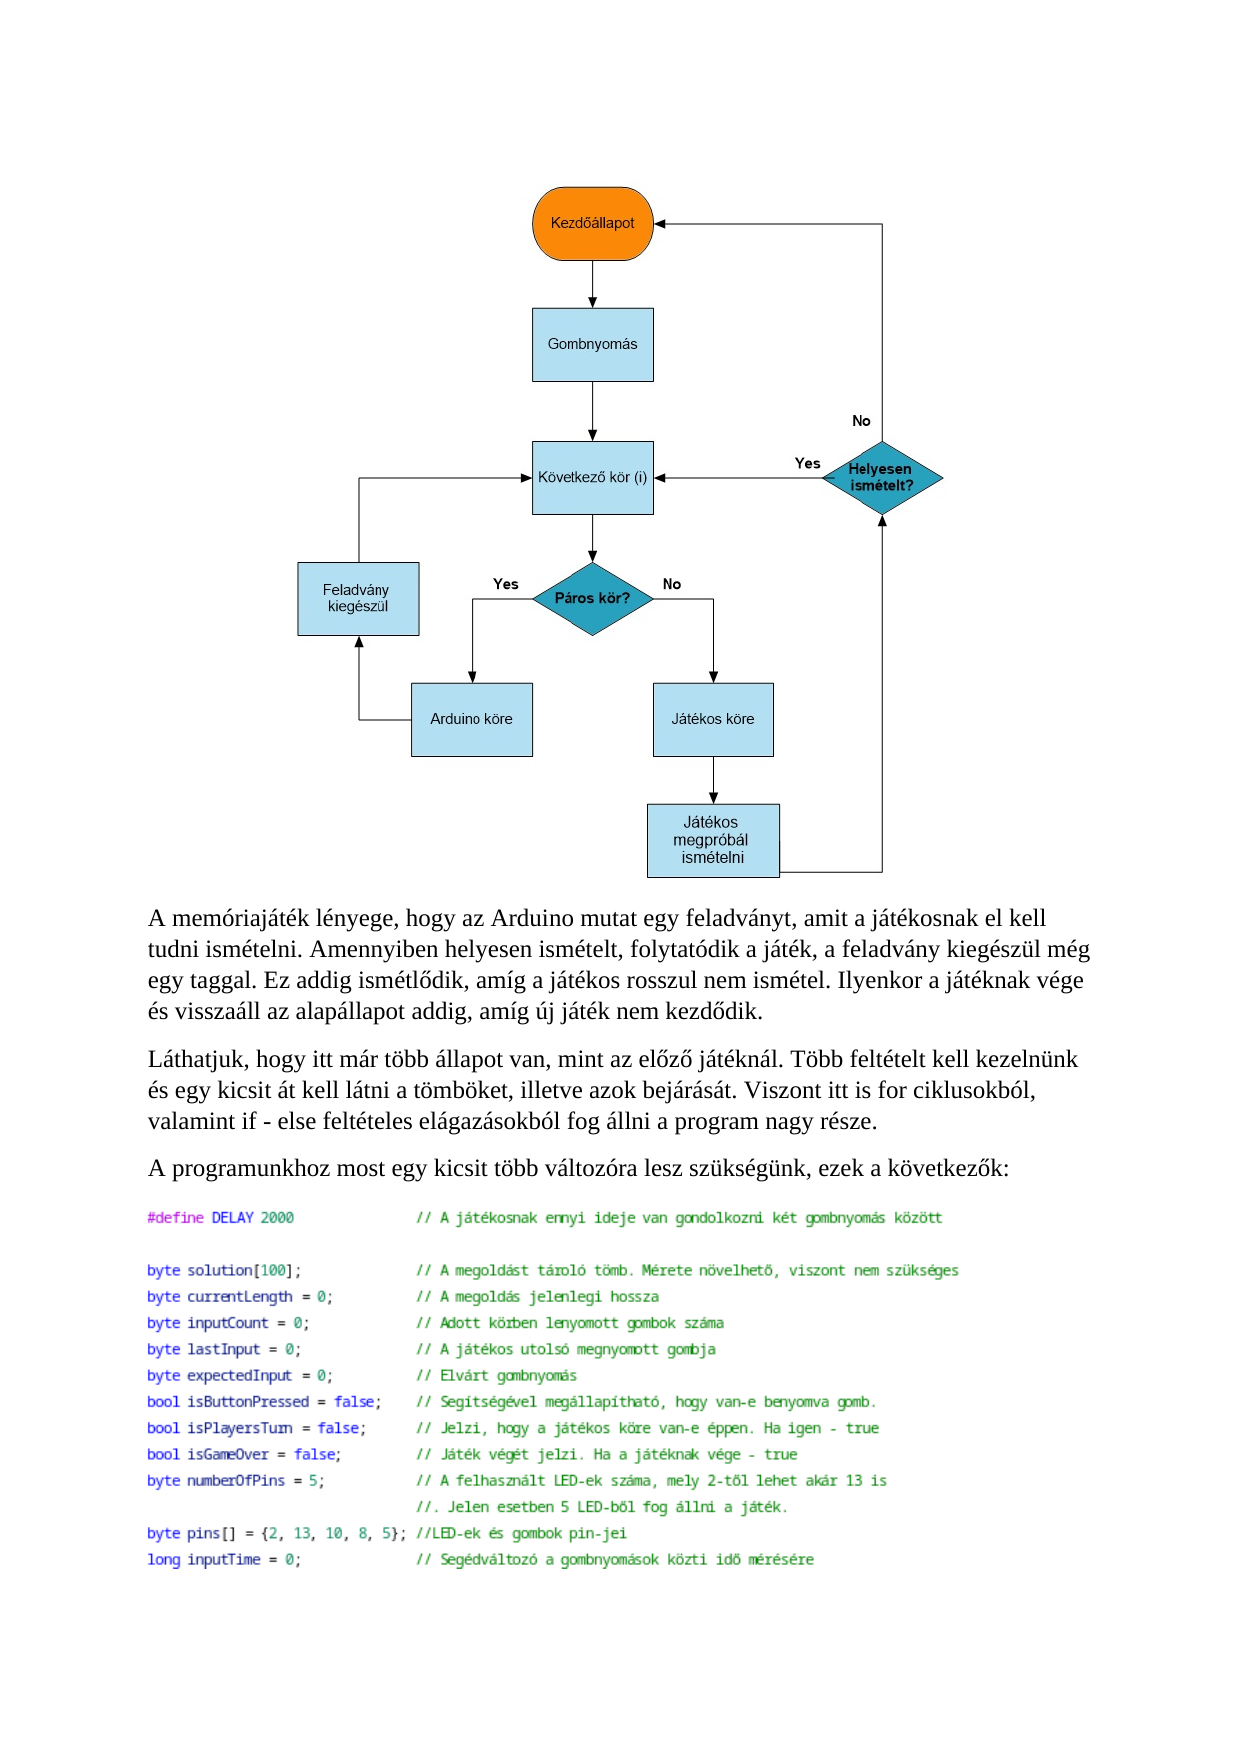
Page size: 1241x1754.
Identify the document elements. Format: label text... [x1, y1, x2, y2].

text A programunkhoz most egy kicsit több változóra lesz szükségünk, ezek a következők: [148, 1153, 1093, 1182]
text Láthatjuk, hogy itt már több állapot van, mint az előző játéknál. Több feltételt kell kezelnünk és egy kicsit át kell látni a tömböket, illetve azok bejárását. Viszont itt is for ciklusokból, valamint if - else feltételes elágazásokból fog állni a program nagy része. [148, 1044, 1093, 1134]
picture [282, 181, 958, 882]
